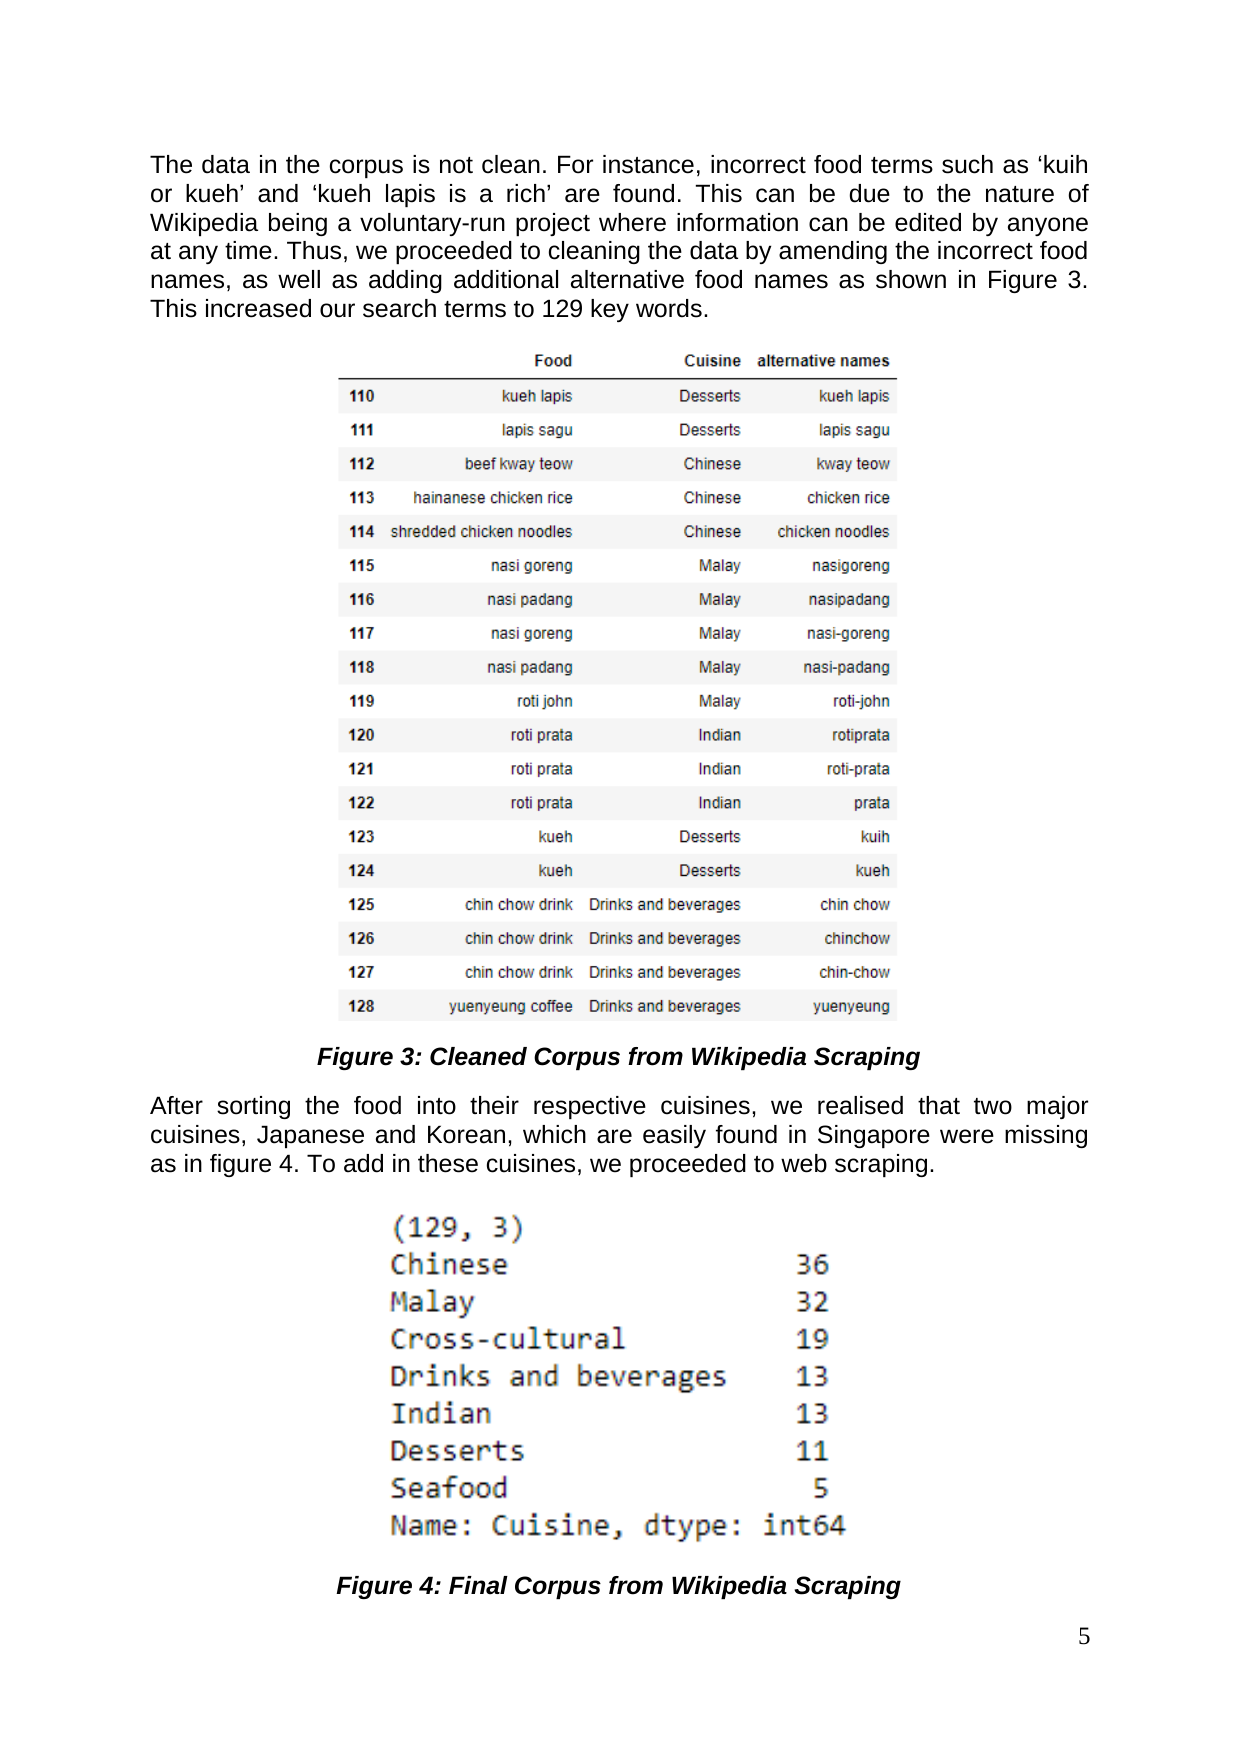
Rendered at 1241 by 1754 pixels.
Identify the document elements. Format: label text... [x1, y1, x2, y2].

text After sorting the food into their respective cuisines, we realised that two major cuisines, Japanese and Korean, which are easily found in Singapore were missing as in figure 4. To add in these cuisines, we proceeded to web scraping. [150, 1091, 1090, 1177]
picture [375, 1198, 866, 1551]
picture [336, 343, 904, 1021]
text The data in the corpus is not clean. For instance, incorrect food terms such as ‘kuih or kueh’ and ‘kueh lapis is a rich’ are found. This can be due to the nature of Wikipedia being a voluntary-run project where information can be edited by anyone at any time. Thus, we proceeded to cleaning the data by amending the incorrect food names, as well as adding additional alternative food names as shown in Figure 3. This increased our search terms to 129 key words. [150, 150, 1090, 322]
text Figure 3: Cleaned Corpus from Wikipedia Scraping [150, 1041, 1090, 1070]
text Figure 4: Final Corpus from Wikipedia Scraping [150, 1571, 1090, 1600]
